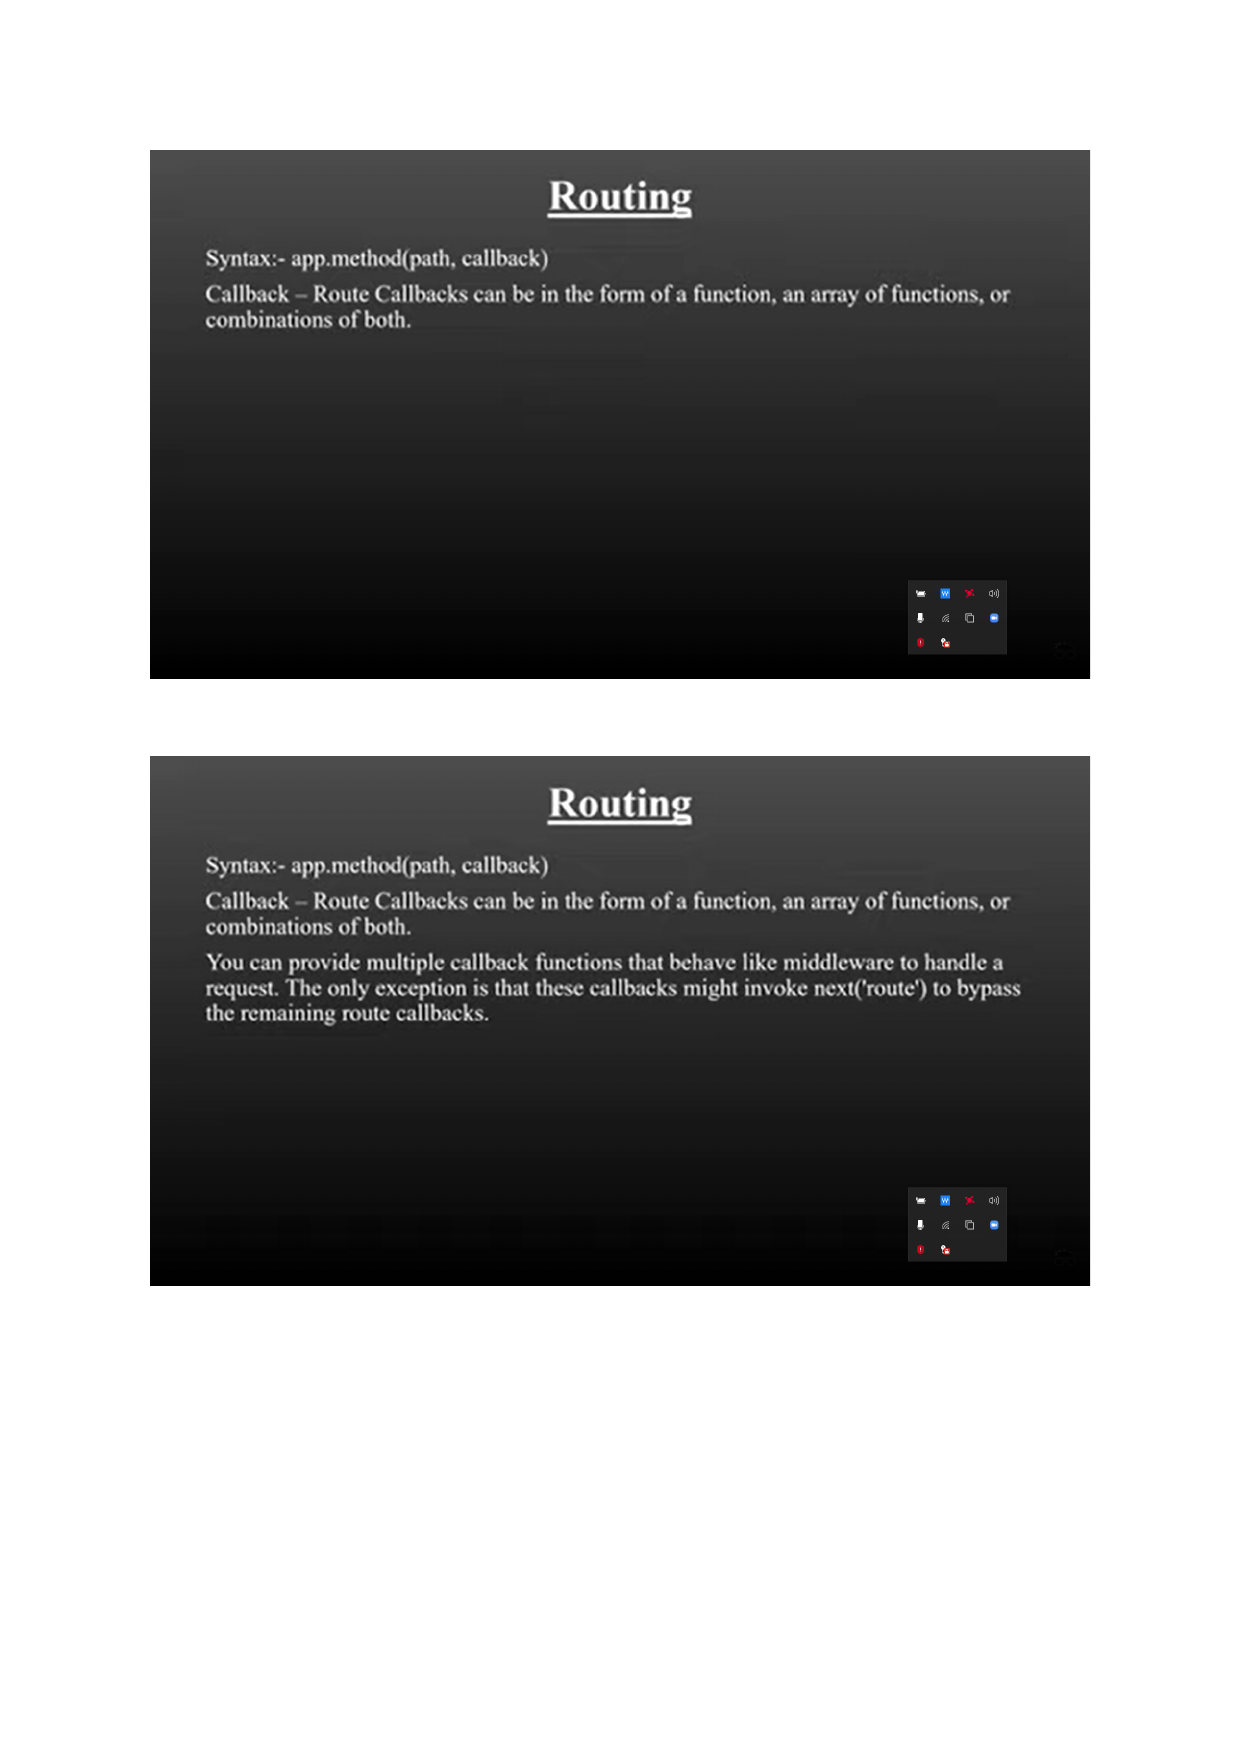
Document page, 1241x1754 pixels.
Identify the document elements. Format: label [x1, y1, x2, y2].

picture [150, 150, 1091, 679]
picture [150, 756, 1091, 1286]
